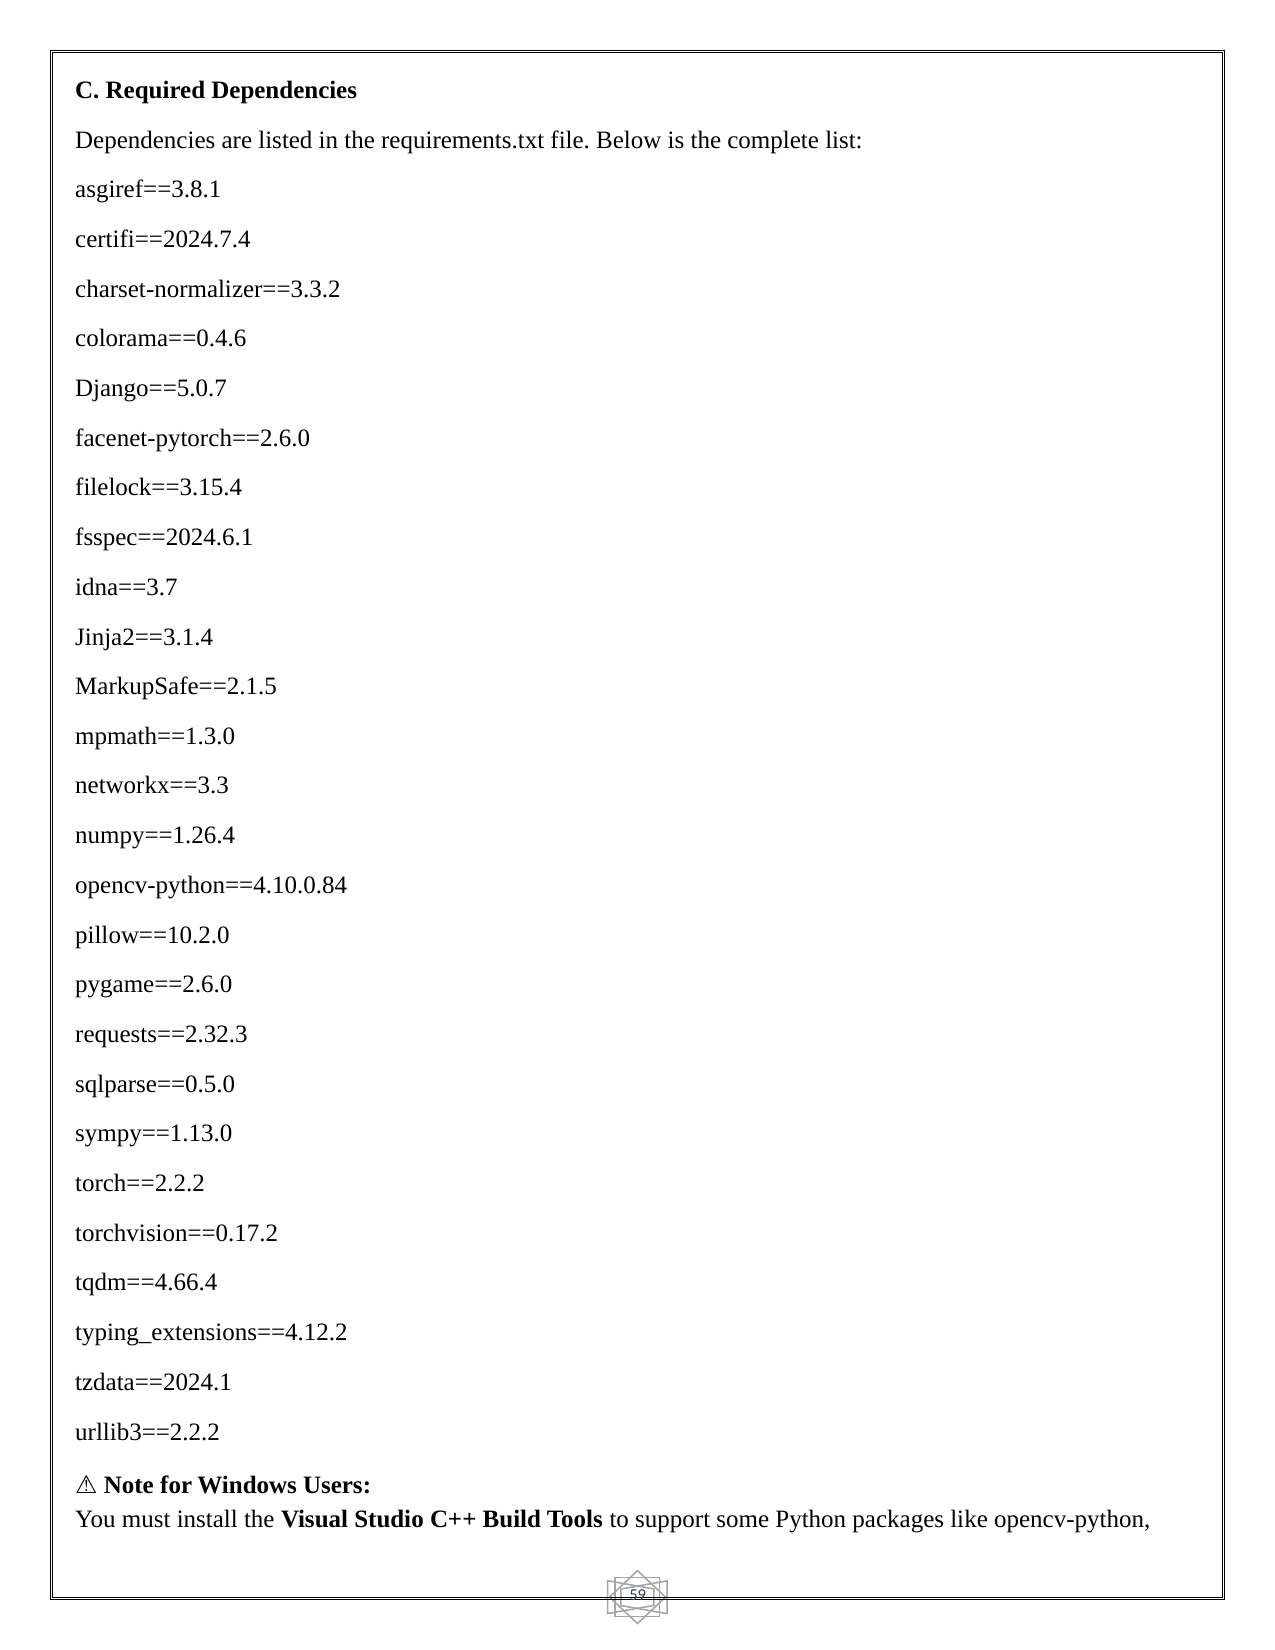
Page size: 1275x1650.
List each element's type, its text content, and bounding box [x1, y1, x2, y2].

text urllib3==2.2.2 [75, 1417, 1200, 1445]
text Django==5.0.7 [75, 373, 1200, 402]
text C. Required Dependencies [75, 75, 1200, 104]
text sqlparse==0.5.0 [75, 1069, 1200, 1097]
text opencv-python==4.10.0.84 [75, 870, 1200, 899]
text mpmath==1.3.0 [75, 721, 1200, 750]
text idna==3.7 [75, 572, 1200, 601]
text Jinja2==3.1.4 [75, 622, 1200, 650]
text networkx==3.3 [75, 771, 1200, 799]
text asgiref==3.8.1 [75, 174, 1200, 203]
text charset-normalizer==3.3.2 [75, 274, 1200, 302]
text tzdata==2024.1 [75, 1367, 1200, 1396]
text pillow==10.2.0 [75, 920, 1200, 948]
text certifi==2024.7.4 [75, 224, 1200, 253]
text MarkupSafe==2.1.5 [75, 671, 1200, 700]
text facenet-pytorch==2.6.0 [75, 423, 1200, 452]
text requests==2.32.3 [75, 1019, 1200, 1048]
text torch==2.2.2 [75, 1168, 1200, 1197]
text pygame==2.6.0 [75, 969, 1200, 998]
text tqdm==4.66.4 [75, 1267, 1200, 1296]
text torchvision==0.17.2 [75, 1218, 1200, 1247]
text numpy==1.26.4 [75, 820, 1200, 849]
text sympy==1.13.0 [75, 1118, 1200, 1147]
text filelock==3.15.4 [75, 472, 1200, 501]
text Dependencies are listed in the requirements.txt file. Below is the complete list: [75, 125, 1200, 153]
text fsspec==2024.6.1 [75, 522, 1200, 551]
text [75, 1466, 1200, 1533]
text typing_extensions==4.12.2 [75, 1317, 1200, 1346]
text colorama==0.4.6 [75, 323, 1200, 352]
